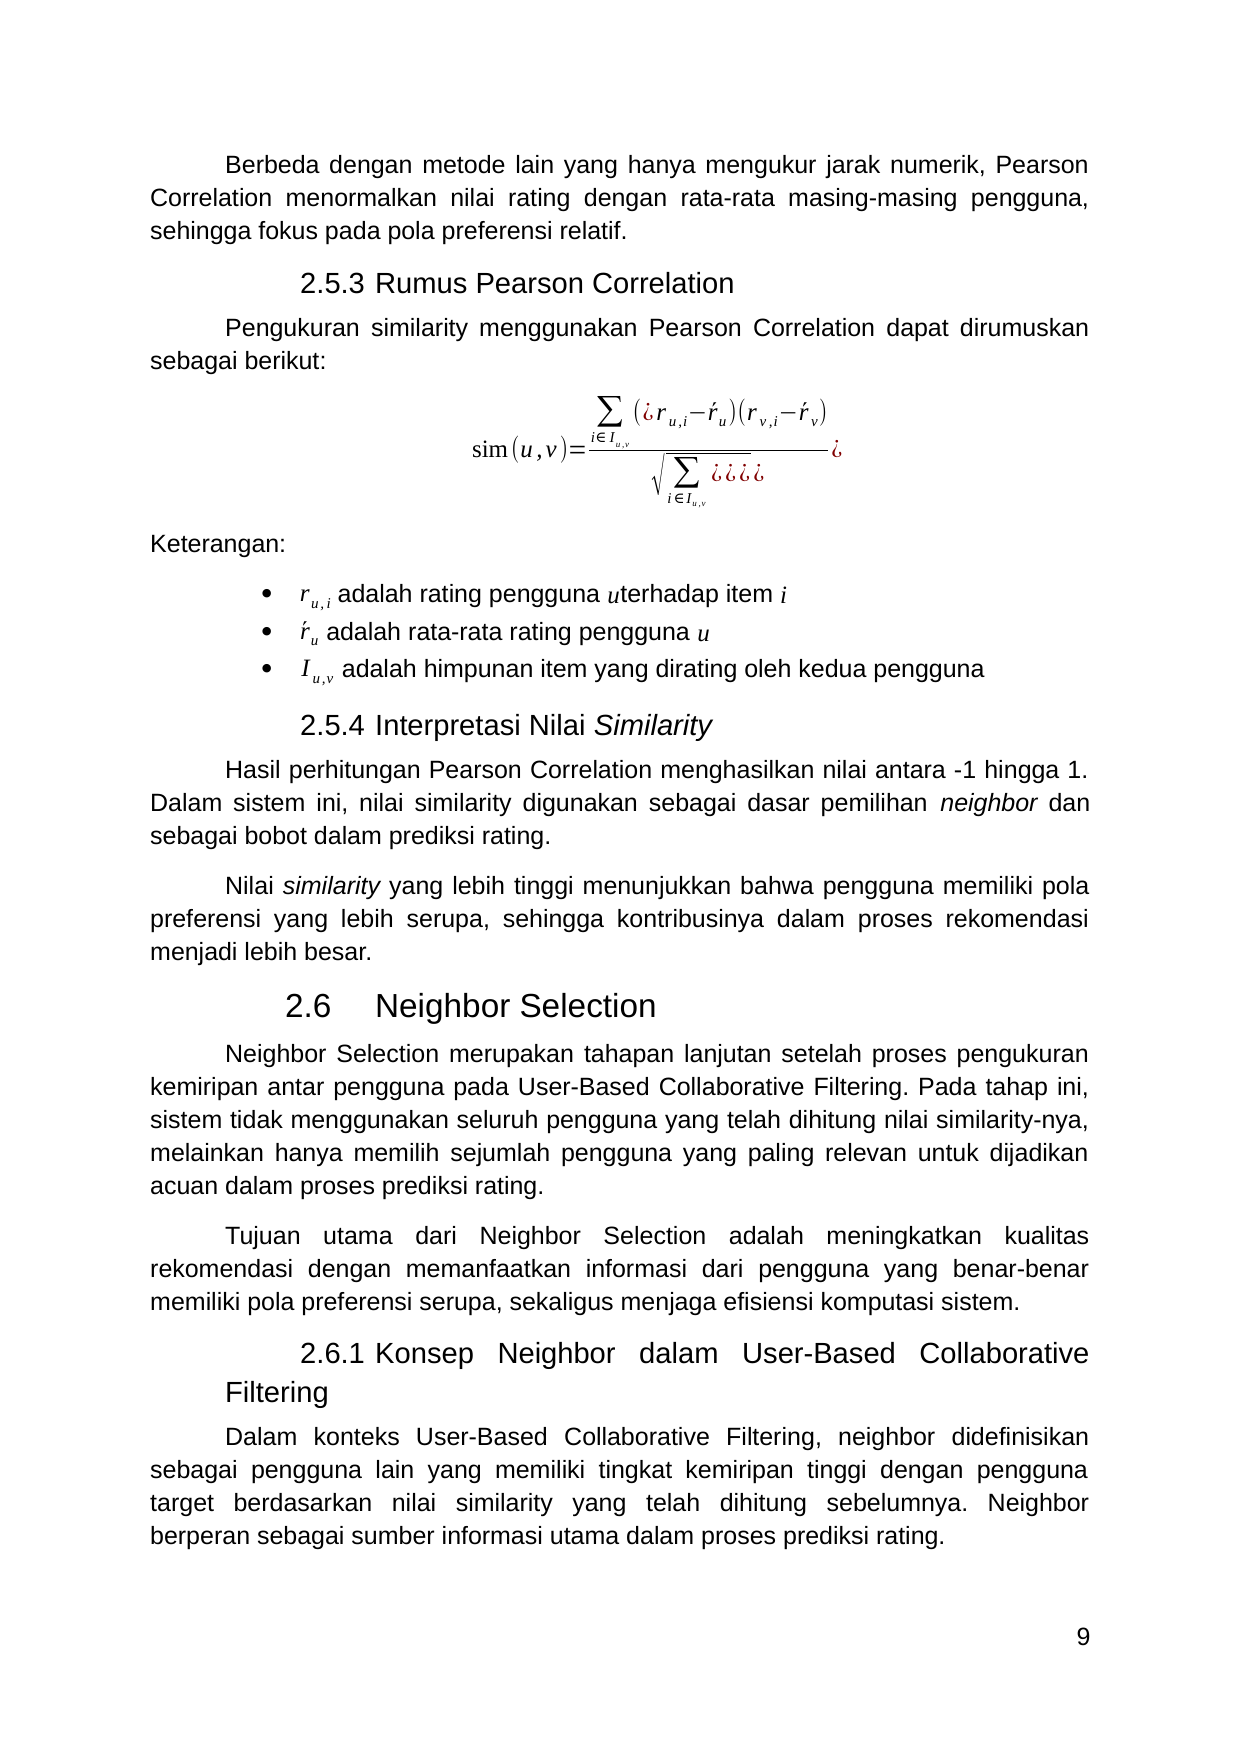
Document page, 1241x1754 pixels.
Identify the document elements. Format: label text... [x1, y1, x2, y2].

list adalah rating pengguna terhadap item [262, 579, 1090, 612]
text Hasil perhitungan Pearson Correlation menghasilkan nilai antara -1 hingga 1. Dalam sistem ini, nilai similarity digunakan sebagai dasar pemilihan neighbor dan sebagai bobot dalam prediksi rating. [150, 755, 1090, 850]
text Berbeda dengan metode lain yang hanya mengukur jarak numerik, Pearson Correlation menormalkan nilai rating dengan rata-rata masing-masing pengguna, sehingga fokus pada pola preferensi relatif. [150, 150, 1090, 245]
subtitle Konsep Neighbor dalam User-Based Collaborative Filtering [225, 1337, 1090, 1409]
text Pengukuran similarity menggunakan Pearson Correlation dapat dirumuskan sebagai berikut: [150, 313, 1090, 374]
subtitle Rumus Pearson Correlation [225, 266, 1090, 299]
text Keterangan: [150, 529, 1090, 558]
text Neighbor Selection merupakan tahapan lanjutan setelah proses pengukuran kemiripan antar pengguna pada User-Based Collaborative Filtering. Pada tahap ini, sistem tidak menggunakan seluruh pengguna yang telah dihitung nilai similarity-nya, melainkan hanya memilih sejumlah pengguna yang paling relevan untuk dijadikan acuan dalam proses prediksi rating. [150, 1039, 1090, 1200]
subtitle Interpretasi Nilai Similarity [225, 708, 1090, 742]
list adalah rata-rata rating pengguna [262, 617, 1090, 650]
subtitle Neighbor Selection [210, 987, 1090, 1025]
text Tujuan utama dari Neighbor Selection adalah meningkatkan kualitas rekomendasi dengan memanfaatkan informasi dari pengguna yang benar-benar memiliki pola preferensi serupa, sekaligus menjaga efisiensi komputasi sistem. [150, 1221, 1090, 1316]
list adalah himpunan item yang dirating oleh kedua pengguna [262, 654, 1090, 687]
text Nilai similarity yang lebih tinggi menunjukkan bahwa pengguna memiliki pola preferensi yang lebih serupa, sehingga kontribusinya dalam proses rekomendasi menjadi lebih besar. [150, 871, 1090, 966]
text Dalam konteks User-Based Collaborative Filtering, neighbor didefinisikan sebagai pengguna lain yang memiliki tingkat kemiripan tinggi dengan pengguna target berdasarkan nilai similarity yang telah dihitung sebelumnya. Neighbor berperan sebagai sumber informasi utama dalam proses prediksi rating. [150, 1422, 1090, 1550]
